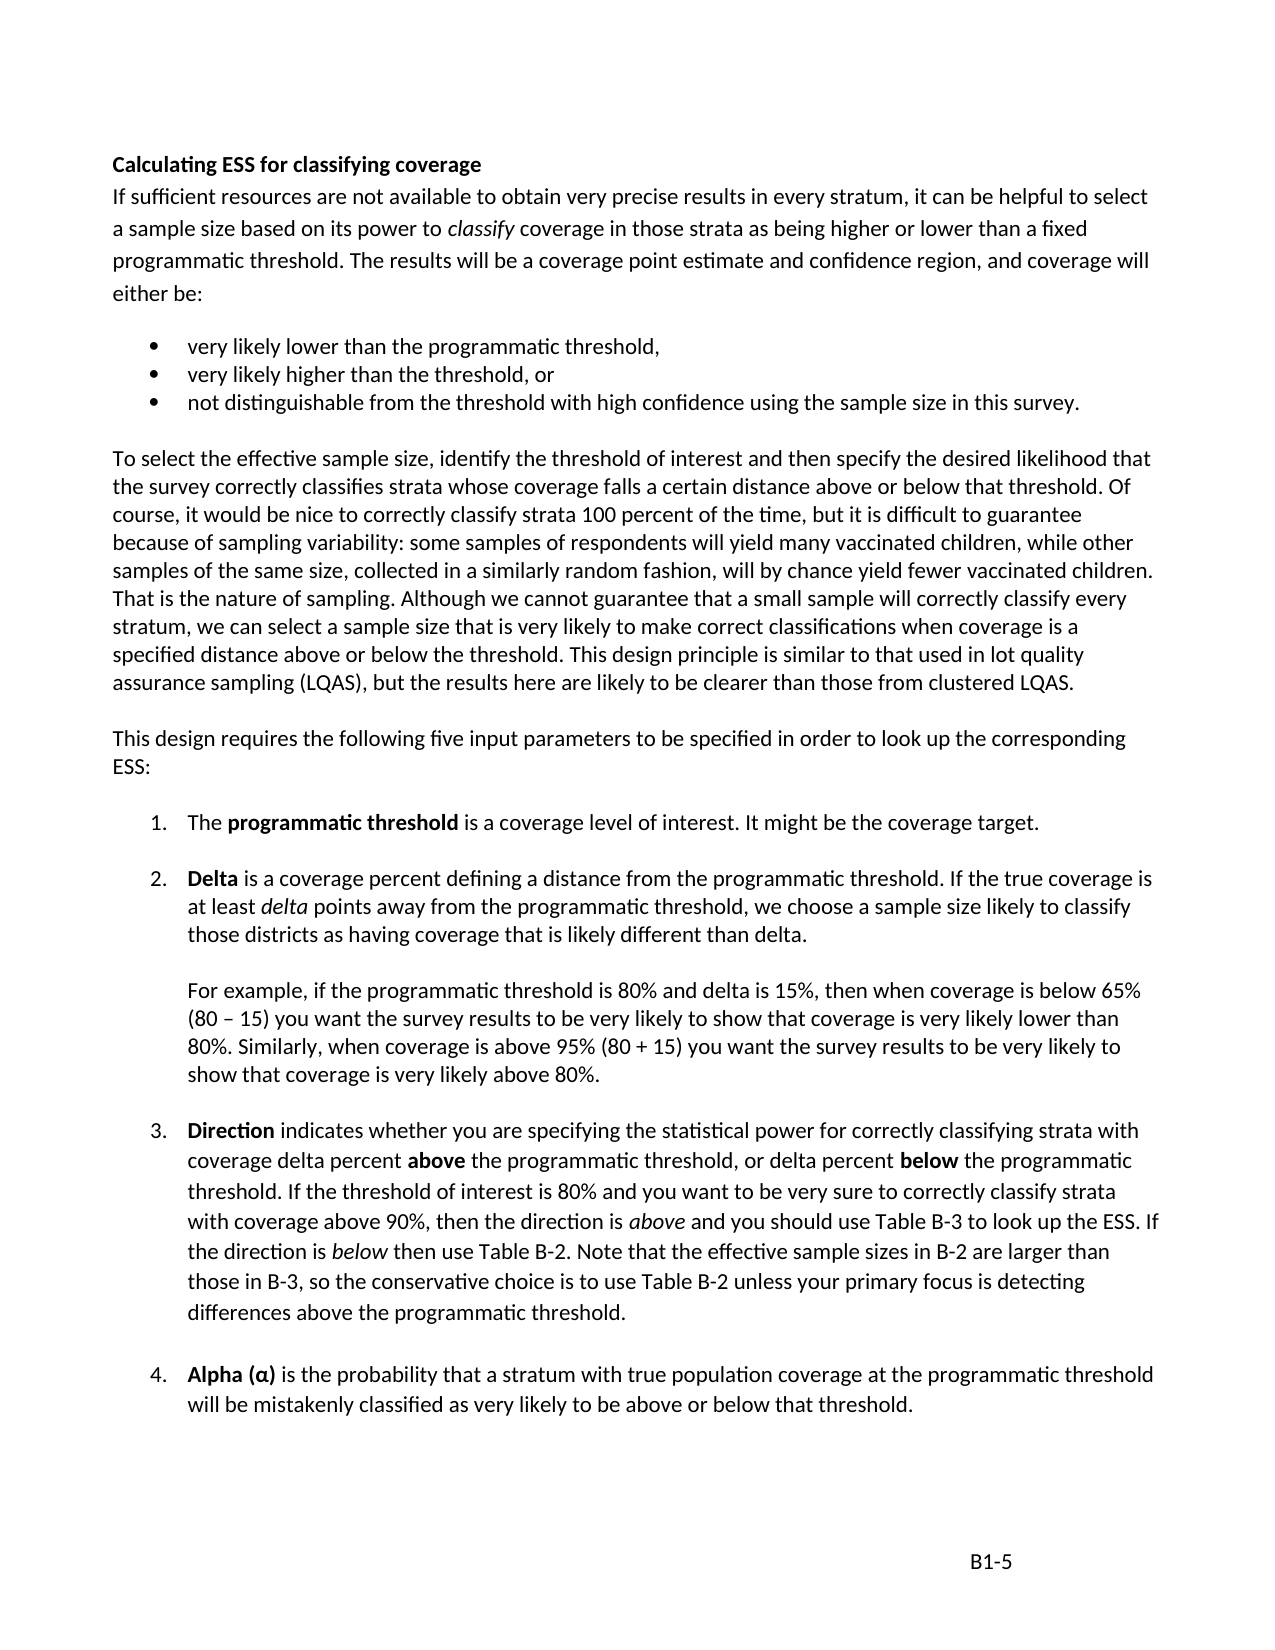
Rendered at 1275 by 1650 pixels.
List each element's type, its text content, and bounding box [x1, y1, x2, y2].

list Delta is a coverage percent defining a distance from the programmatic threshold. If the true coverage is at least delta points away from the programmatic threshold, we choose a sample size likely to classify those districts as having coverage that is likely different than delta. [150, 864, 1162, 948]
list not distinguishable from the threshold with high confidence using the sample size in this survey. [150, 388, 1162, 416]
text This design requires the following five input parameters to be specified in order to look up the corresponding ESS: [112, 724, 1162, 780]
text To select the effective sample size, identify the threshold of interest and then specify the desired likelihood that the survey correctly classifies strata whose coverage falls a certain distance above or below that threshold. Of course, it would be nice to correctly classify strata 100 percent of the time, but it is difficult to guarantee because of sampling variability: some samples of respondents will yield many vaccinated children, while other samples of the same size, collected in a similarly random fashion, will by chance yield fewer vaccinated children. That is the nature of sampling. Although we cannot guarantee that a small sample will correctly classify every stratum, we can select a sample size that is very likely to make correct classifications when coverage is a specified distance above or below the threshold. This design principle is similar to that used in lot quality assurance sampling (LQAS), but the results here are likely to be clearer than those from clustered LQAS. [112, 444, 1162, 696]
text For example, if the programmatic threshold is 80% and delta is 15%, then when coverage is below 65% (80 – 15) you want the survey results to be very likely to show that coverage is very likely lower than 80%. Similarly, when coverage is above 95% (80 + 15) you want the survey results to be very likely to show that coverage is very likely above 80%. [187, 976, 1162, 1088]
text Calculating ESS for classifying coverage [112, 150, 1162, 178]
list very likely lower than the programmatic threshold, [150, 332, 1162, 360]
list very likely higher than the threshold, or [150, 360, 1162, 388]
text If sufficient resources are not available to obtain very precise results in every stratum, it can be helpful to select a sample size based on its power to classify coverage in those strata as being higher or lower than a fixed programmatic threshold. The results will be a coverage point estimate and confidence region, and coverage will either be: [112, 182, 1162, 307]
list The programmatic threshold is a coverage level of interest. It might be the coverage target. [150, 808, 1162, 836]
list Direction indicates whether you are specifying the statistical power for correctly classifying strata with coverage delta percent above the programmatic threshold, or delta percent below the programmatic threshold. If the threshold of interest is 80% and you want to be very sure to correctly classify strata with coverage above 90%, then the direction is above and you should use Table B-3 to look up the ESS. If the direction is below then use Table B-2. Note that the effective sample sizes in B-2 are larger than those in B-3, so the conservative choice is to use Table B-2 unless your primary focus is detecting differences above the programmatic threshold. [150, 1116, 1162, 1326]
list Alpha (α) is the probability that a stratum with true population coverage at the programmatic threshold will be mistakenly classified as very likely to be above or below that threshold. [150, 1360, 1162, 1418]
